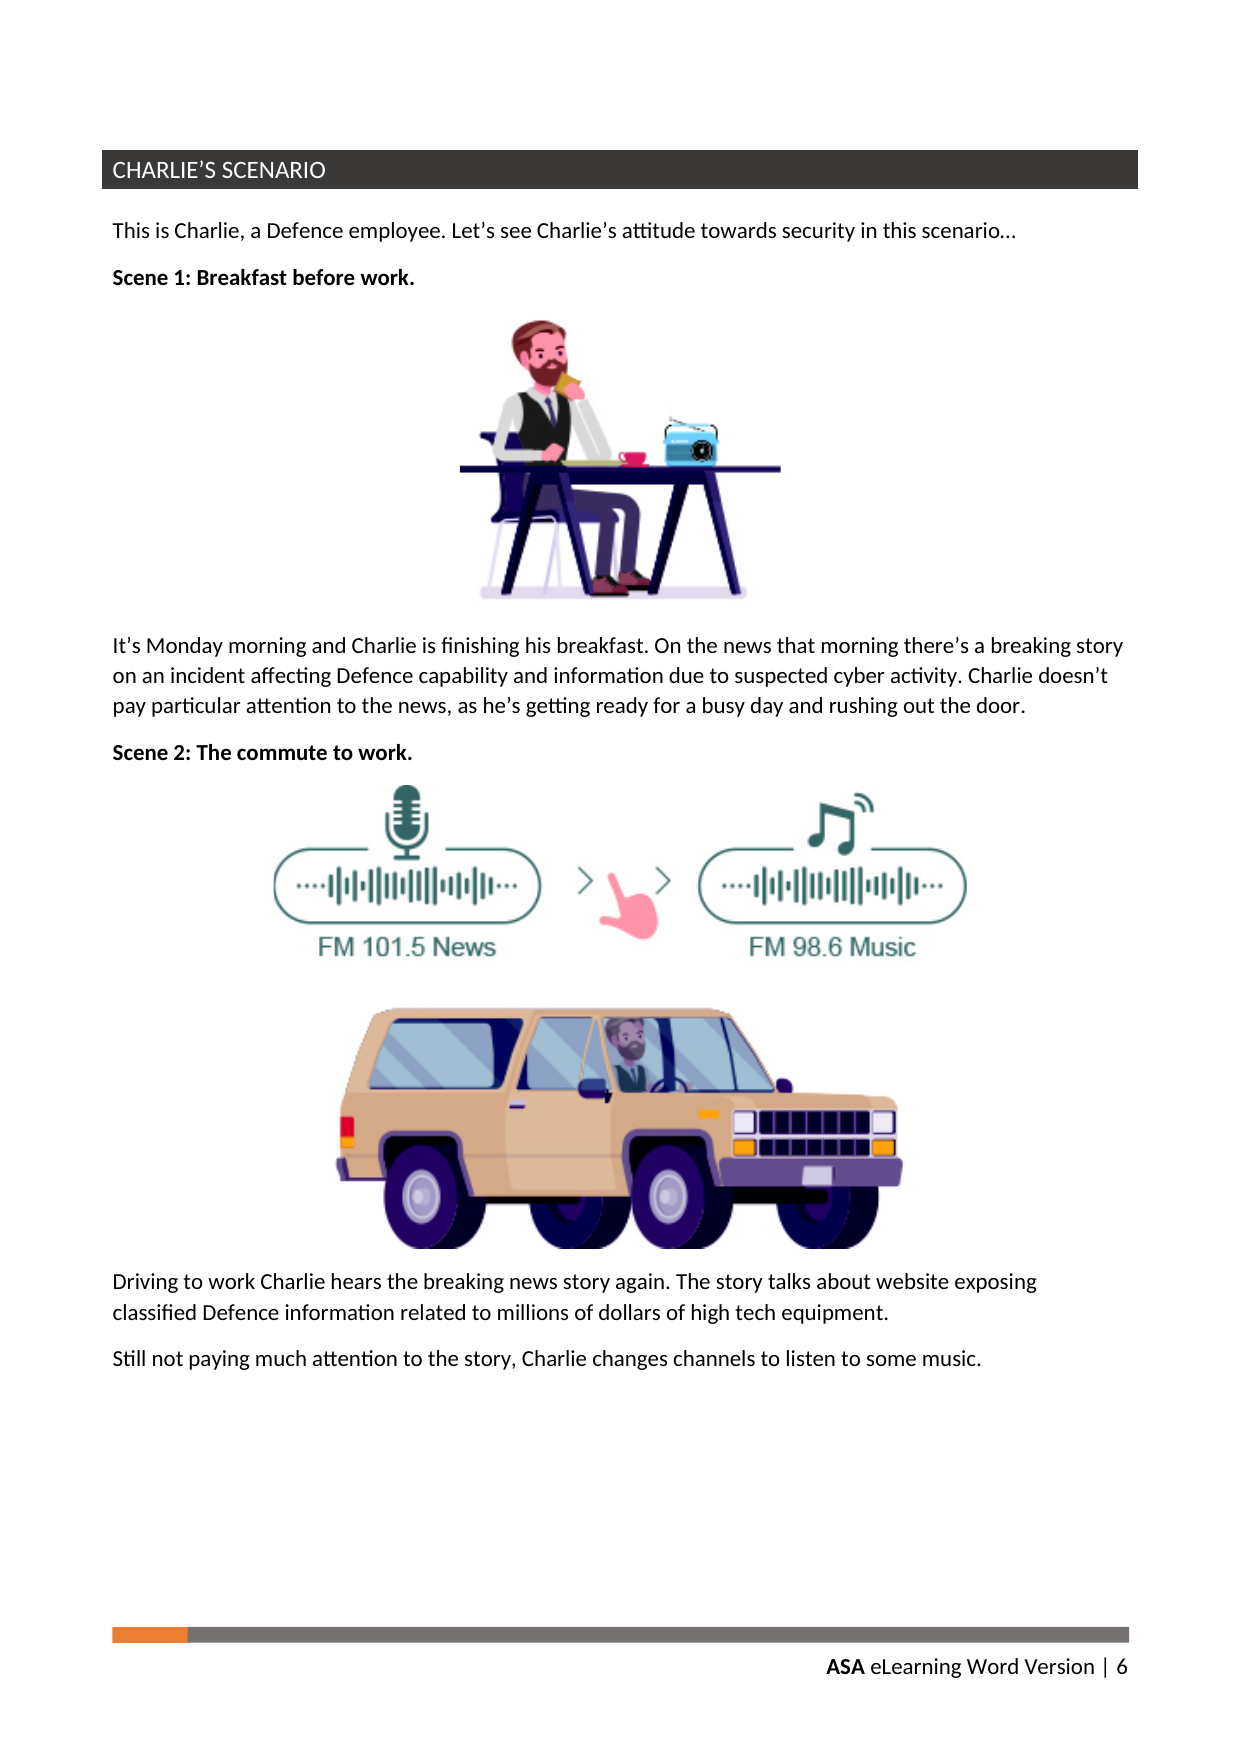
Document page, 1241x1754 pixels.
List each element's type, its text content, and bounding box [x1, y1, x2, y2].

text It’s Monday morning and Charlie is finishing his breakfast. On the news that morning there’s a breaking story on an incident affecting Defence capability and information due to suspected cyber activity. Charlie doesn’t pay particular attention to the news, as he’s getting ready for a busy day and rushing out the door. [112, 631, 1128, 719]
text Still not paying much attention to the story, Charlie changes channels to listen to some music. [112, 1344, 1128, 1372]
picture [459, 310, 781, 613]
picture [273, 785, 967, 1249]
text Scene 2: The commute to work. [112, 738, 1128, 766]
subtitle Charlie’s scenario [104, 152, 1136, 187]
text Scene 1: Breakfast before work. [112, 263, 1128, 291]
text Driving to work Charlie hears the breaking news story again. The story talks about website exposing classified Defence information related to millions of dollars of high tech equipment. [112, 1267, 1128, 1326]
text This is Charlie, a Defence employee. Let’s see Charlie’s attitude towards security in this scenario… [112, 216, 1128, 244]
